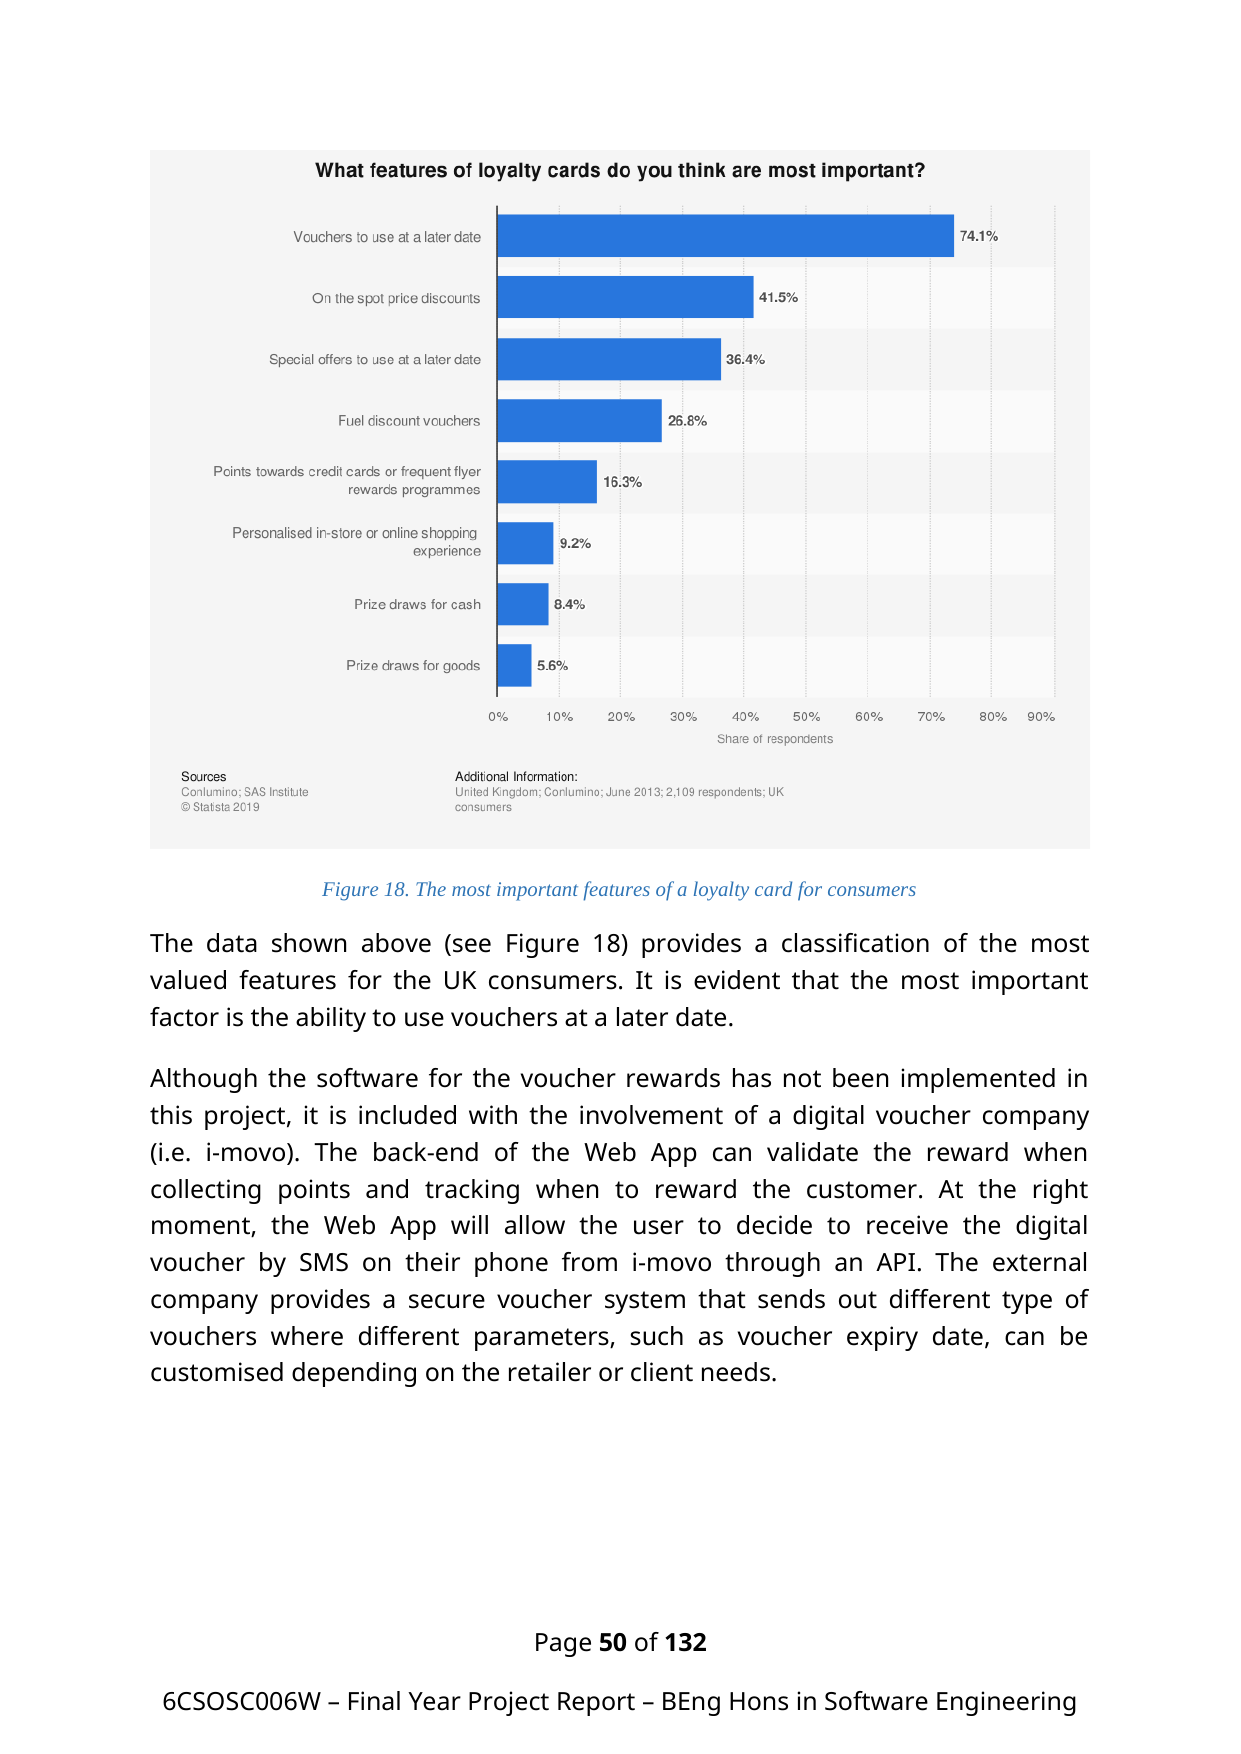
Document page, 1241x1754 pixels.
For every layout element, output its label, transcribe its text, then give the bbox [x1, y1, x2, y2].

text Figure 18. The most important features of a loyalty card for consumers [150, 877, 1090, 901]
text The data shown above (see Figure 18) provides a classification of the most valued features for the UK consumers. It is evident that the most important factor is the ability to use vouchers at a later date. [150, 926, 1090, 1033]
picture [150, 150, 1091, 849]
text Although the software for the voucher rewards has not been implemented in this project, it is included with the involvement of a digital voucher company (i.e. i-movo). The back-end of the Web App can validate the reward when collecting points and tracking when to reward the customer. At the right moment, the Web App will allow the user to decide to receive the digital voucher by SMS on their phone from i-movo through an API. The external company provides a secure voucher system that sends out different type of vouchers where different parameters, such as voucher expiry date, can be customised depending on the retailer or client needs. [150, 1061, 1090, 1389]
